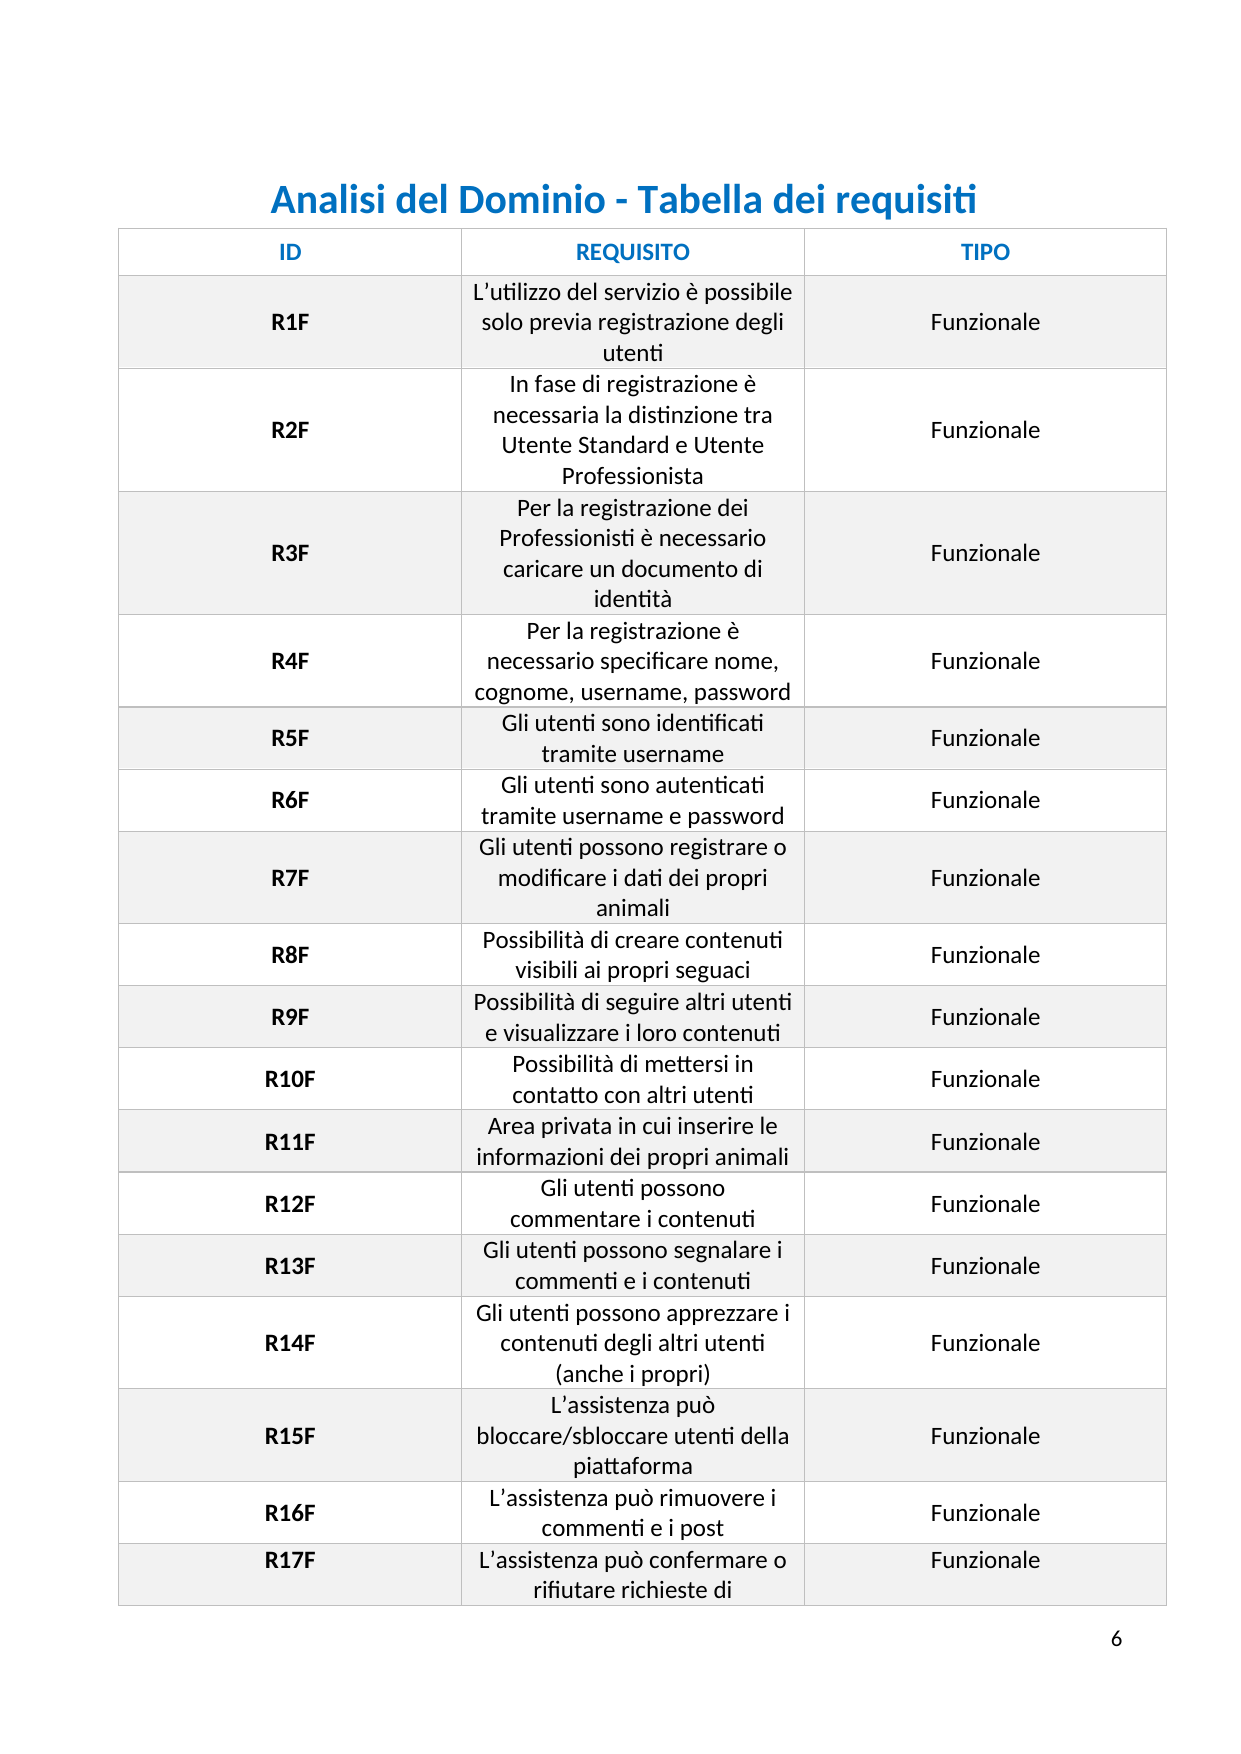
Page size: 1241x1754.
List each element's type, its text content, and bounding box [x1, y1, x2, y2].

table_cell Per la registrazione dei Professionisti è necessario caricare un documento di identità [462, 492, 804, 614]
table_cell Gli utenti sono autenticati tramite username e password [462, 770, 804, 831]
table_cell Possibilità di seguire altri utenti e visualizzare i loro contenuti [462, 986, 804, 1047]
subtitle Analisi del Dominio - Tabella dei requisiti [118, 173, 1122, 223]
table_cell R13F [119, 1235, 461, 1296]
table_cell R15F [119, 1389, 461, 1481]
table_cell Funzionale [805, 1544, 1166, 1605]
table_cell Funzionale [805, 708, 1166, 768]
table_cell L’assistenza può rimuovere i commenti e i post [462, 1482, 804, 1543]
table_cell Funzionale [805, 924, 1166, 985]
table_cell R9F [119, 986, 461, 1047]
table_cell Funzionale [805, 1048, 1166, 1109]
table_cell Funzionale [805, 832, 1166, 923]
table_cell R12F [119, 1173, 461, 1233]
table_cell Funzionale [805, 276, 1166, 367]
table_cell Area privata in cui inserire le informazioni dei propri animali [462, 1110, 804, 1171]
table_header REQUISITO [462, 229, 804, 275]
table_cell R1F [119, 276, 461, 367]
table_cell Funzionale [805, 1482, 1166, 1543]
table_cell R10F [119, 1048, 461, 1109]
table_cell R4F [119, 615, 461, 706]
table_cell Possibilità di creare contenuti visibili ai propri seguaci [462, 924, 804, 985]
table_cell Funzionale [805, 492, 1166, 614]
table_cell Funzionale [805, 1389, 1166, 1481]
table_cell Gli utenti possono apprezzare i contenuti degli altri utenti (anche i propri) [462, 1297, 804, 1388]
table_cell R17F [119, 1544, 461, 1605]
table_cell Funzionale [805, 1297, 1166, 1388]
table_cell Possibilità di mettersi in contatto con altri utenti [462, 1048, 804, 1109]
table_cell Gli utenti sono identificati tramite username [462, 708, 804, 768]
table_cell R5F [119, 708, 461, 768]
table_cell Funzionale [805, 615, 1166, 706]
table_cell Gli utenti possono commentare i contenuti [462, 1173, 804, 1233]
table_cell R7F [119, 832, 461, 923]
table_cell Funzionale [805, 1235, 1166, 1296]
table_cell L’utilizzo del servizio è possibile solo previa registrazione degli utenti [462, 276, 804, 367]
table_cell In fase di registrazione è necessaria la distinzione tra Utente Standard e Utente Professionista [462, 369, 804, 491]
table_cell R16F [119, 1482, 461, 1543]
table_header TIPO [805, 229, 1166, 275]
table_cell Gli utenti possono registrare o modificare i dati dei propri animali [462, 832, 804, 923]
table_cell R14F [119, 1297, 461, 1388]
table_cell Funzionale [805, 1173, 1166, 1233]
table_header ID [119, 229, 461, 275]
table_cell R3F [119, 492, 461, 614]
table_cell Per la registrazione è necessario specificare nome, cognome, username, password [462, 615, 804, 706]
table_cell Funzionale [805, 986, 1166, 1047]
table_cell L’assistenza può bloccare/sbloccare utenti della piattaforma [462, 1389, 804, 1481]
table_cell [462, 1544, 804, 1605]
table_cell Funzionale [805, 369, 1166, 491]
table_cell Gli utenti possono segnalare i commenti e i contenuti [462, 1235, 804, 1296]
table_cell R11F [119, 1110, 461, 1171]
table_cell Funzionale [805, 770, 1166, 831]
table_cell R8F [119, 924, 461, 985]
table_cell R2F [119, 369, 461, 491]
table_cell R6F [119, 770, 461, 831]
table_cell Funzionale [805, 1110, 1166, 1171]
